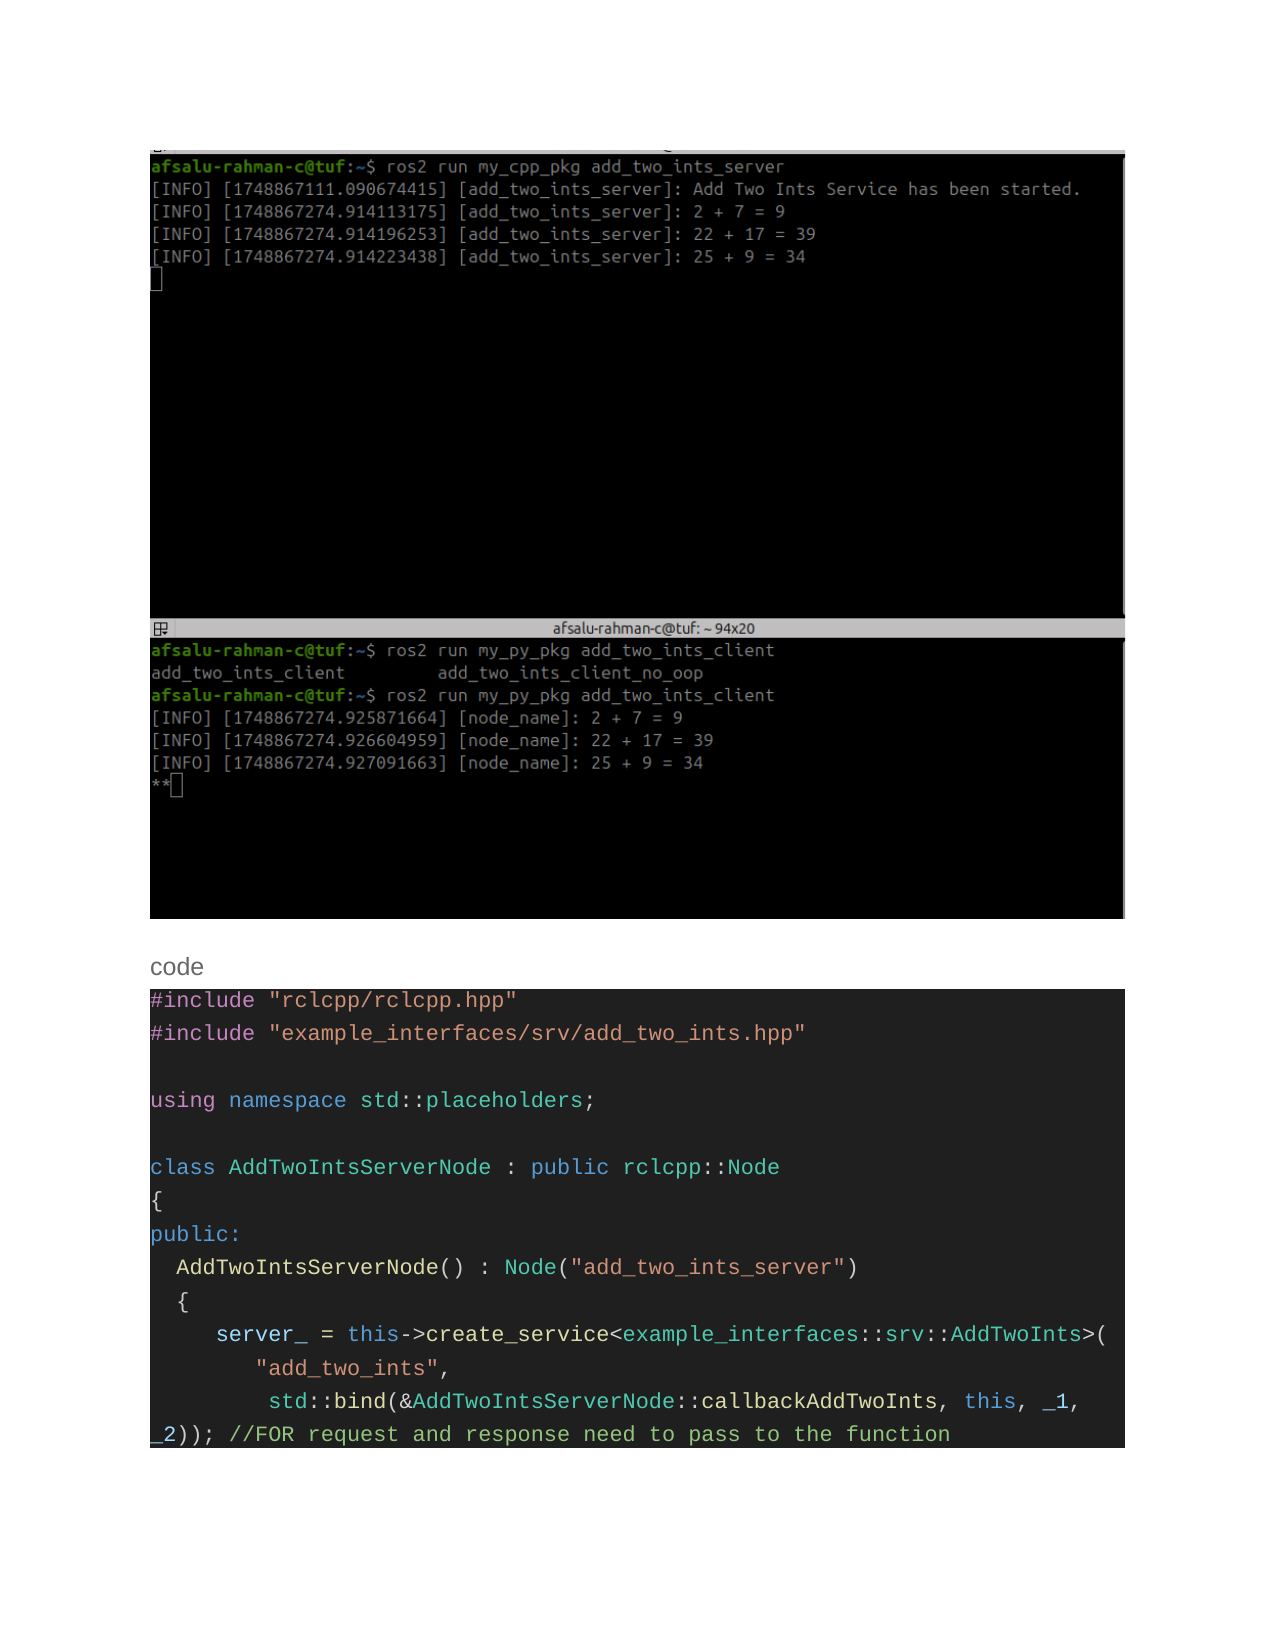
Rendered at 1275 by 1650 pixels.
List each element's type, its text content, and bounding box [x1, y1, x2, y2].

text #include "rclcpp/rclcpp.hpp" [150, 989, 1125, 1014]
text { [150, 1290, 1125, 1314]
text "add_two_ints", [150, 1357, 1125, 1381]
text public: [150, 1223, 1125, 1248]
text AddTwoIntsServerNode() : Node("add_two_ints_server") [150, 1256, 1125, 1281]
text server_ = this->create_service<example_interfaces::srv::AddTwoInts>( [150, 1323, 1125, 1348]
text std::bind(&AddTwoIntsServerNode::callbackAddTwoInts, this, _1, _2)); //FOR request and response need to pass to the function [150, 1390, 1125, 1448]
text using namespace std::placeholders; [150, 1089, 1125, 1114]
text #include "example_interfaces/srv/add_two_ints.hpp" [150, 1022, 1125, 1047]
subtitle code [150, 952, 1125, 981]
picture [150, 150, 1125, 919]
text { [150, 1189, 1125, 1214]
text class AddTwoIntsServerNode : public rclcpp::Node [150, 1156, 1125, 1181]
